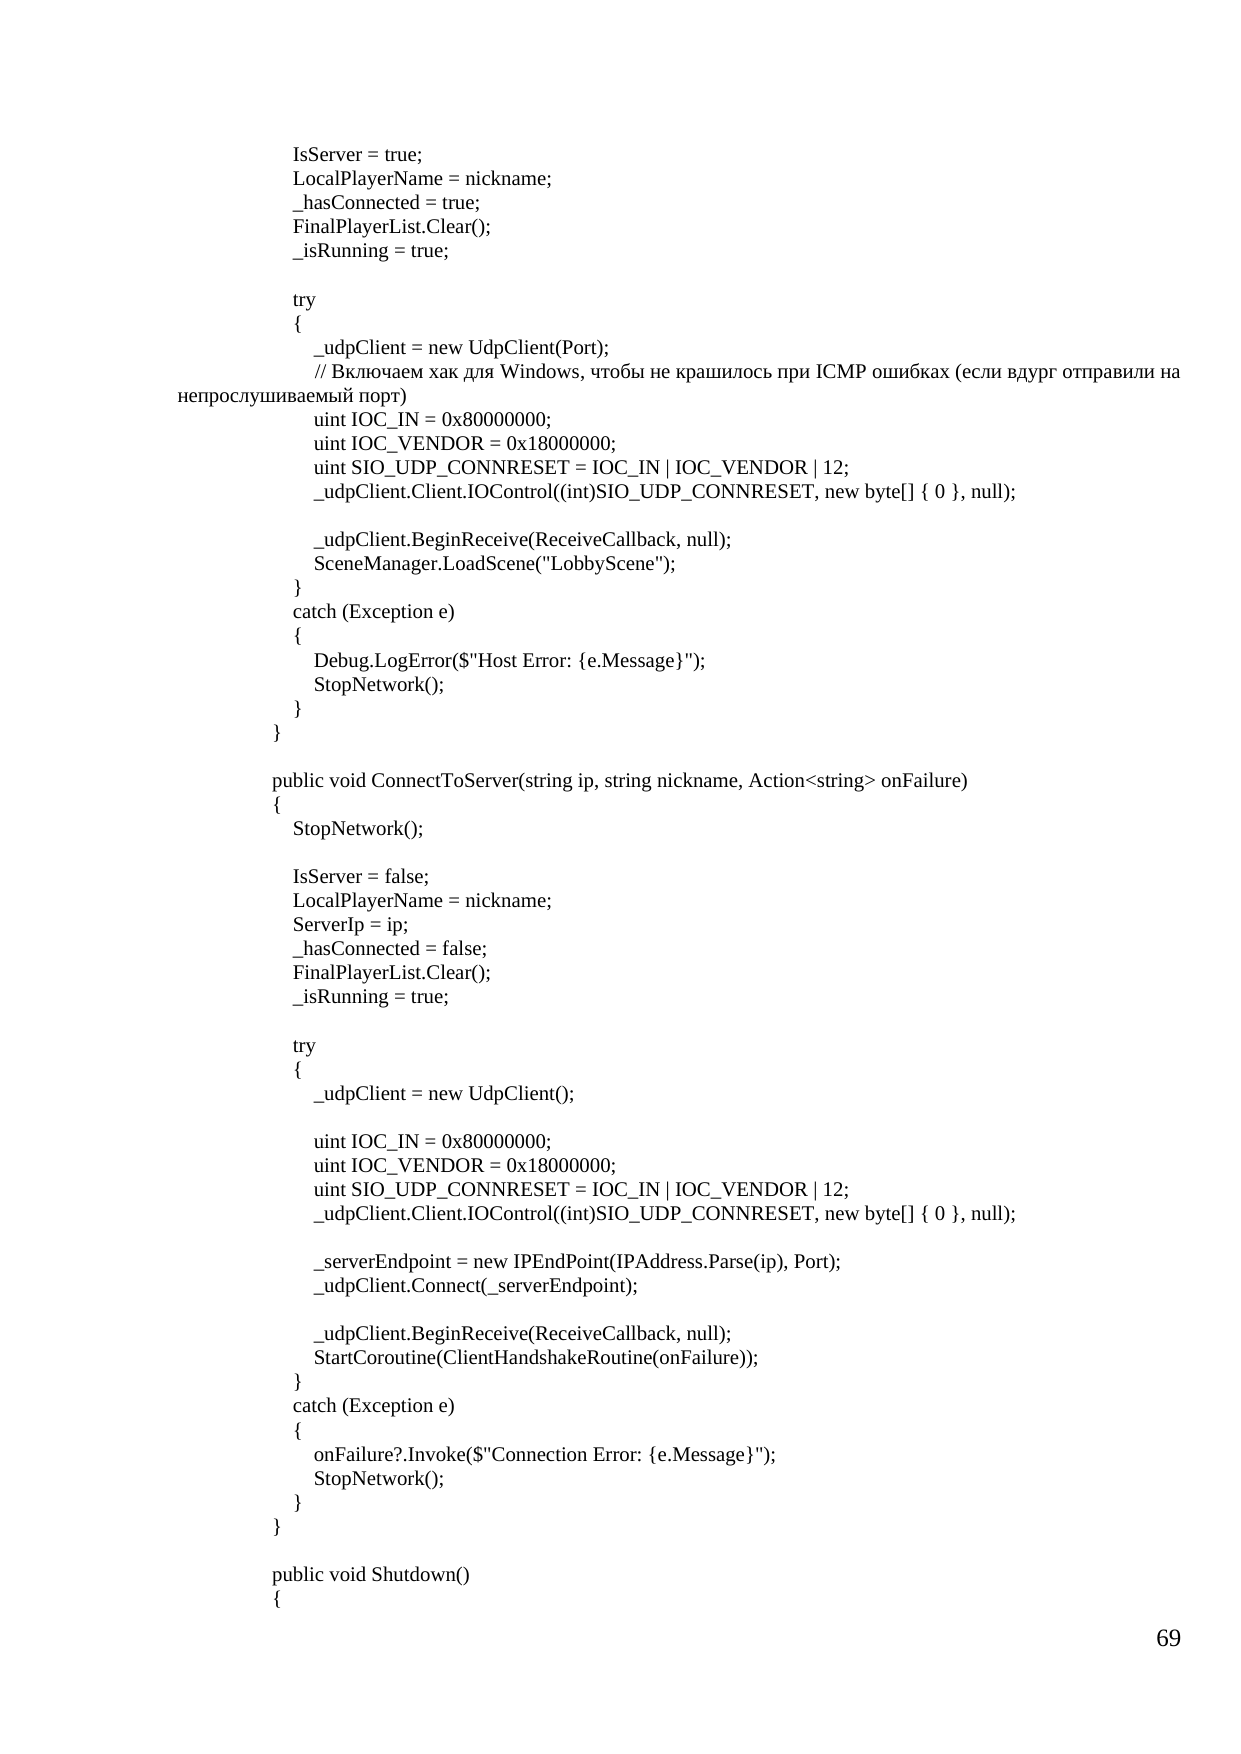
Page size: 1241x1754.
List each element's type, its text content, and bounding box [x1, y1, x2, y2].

text _udpClient.Client.IOControl((int)SIO_UDP_CONNRESET, new byte[] { 0 }, null); [177, 1201, 1181, 1225]
text _hasConnected = true; [177, 190, 1181, 214]
text _hasConnected = false; [177, 936, 1181, 960]
text FinalPlayerList.Clear(); [177, 960, 1181, 984]
text _isRunning = true; [177, 238, 1181, 262]
text { [177, 792, 1181, 816]
text uint IOC_VENDOR = 0x18000000; [177, 431, 1181, 455]
text uint IOC_VENDOR = 0x18000000; [177, 1153, 1181, 1177]
text IsServer = false; [177, 864, 1181, 888]
text catch (Exception e) [177, 599, 1181, 623]
text _udpClient.Connect(_serverEndpoint); [177, 1273, 1181, 1297]
text ServerIp = ip; [177, 912, 1181, 936]
text IsServer = true; [177, 142, 1181, 166]
text uint IOC_IN = 0x80000000; [177, 407, 1181, 431]
text } [177, 1490, 1181, 1514]
text LocalPlayerName = nickname; [177, 166, 1181, 190]
text { [177, 1057, 1181, 1081]
text _serverEndpoint = new IPEndPoint(IPAddress.Parse(ip), Port); [177, 1249, 1181, 1273]
text _udpClient.Client.IOControl((int)SIO_UDP_CONNRESET, new byte[] { 0 }, null); [177, 479, 1181, 503]
text } [177, 1514, 1181, 1538]
text } [177, 696, 1181, 720]
text } [177, 720, 1181, 744]
text catch (Exception e) [177, 1393, 1181, 1417]
text { [177, 623, 1181, 647]
text _udpClient = new UdpClient(); [177, 1081, 1181, 1105]
text StartCoroutine(ClientHandshakeRoutine(onFailure)); [177, 1345, 1181, 1369]
text _udpClient.BeginReceive(ReceiveCallback, null); [177, 527, 1181, 551]
text onFailure?.Invoke($"Connection Error: {e.Message}"); [177, 1442, 1181, 1466]
text StopNetwork(); [177, 1466, 1181, 1490]
text try [177, 1032, 1181, 1057]
text uint SIO_UDP_CONNRESET = IOC_IN | IOC_VENDOR | 12; [177, 1177, 1181, 1201]
text FinalPlayerList.Clear(); [177, 214, 1181, 238]
text StopNetwork(); [177, 672, 1181, 696]
text Debug.LogError($"Host Error: {e.Message}"); [177, 647, 1181, 672]
text { [177, 311, 1181, 335]
text uint IOC_IN = 0x80000000; [177, 1129, 1181, 1153]
text { [177, 1586, 1181, 1610]
text public void Shutdown() [177, 1562, 1181, 1586]
text } [177, 575, 1181, 599]
text _udpClient = new UdpClient(Port); [177, 335, 1181, 359]
text public void ConnectToServer(string ip, string nickname, Action<string> onFailure) [177, 768, 1181, 792]
text SceneManager.LoadScene("LobbyScene"); [177, 551, 1181, 575]
text _isRunning = true; [177, 984, 1181, 1008]
text // Включаем хак для Windows, чтобы не крашилось при ICMP ошибках (если вдург отправили на непрослушиваемый порт) [177, 359, 1181, 407]
text uint SIO_UDP_CONNRESET = IOC_IN | IOC_VENDOR | 12; [177, 455, 1181, 479]
text } [177, 1369, 1181, 1393]
text try [177, 287, 1181, 311]
text StopNetwork(); [177, 816, 1181, 840]
text { [177, 1417, 1181, 1442]
text _udpClient.BeginReceive(ReceiveCallback, null); [177, 1321, 1181, 1345]
text LocalPlayerName = nickname; [177, 888, 1181, 912]
